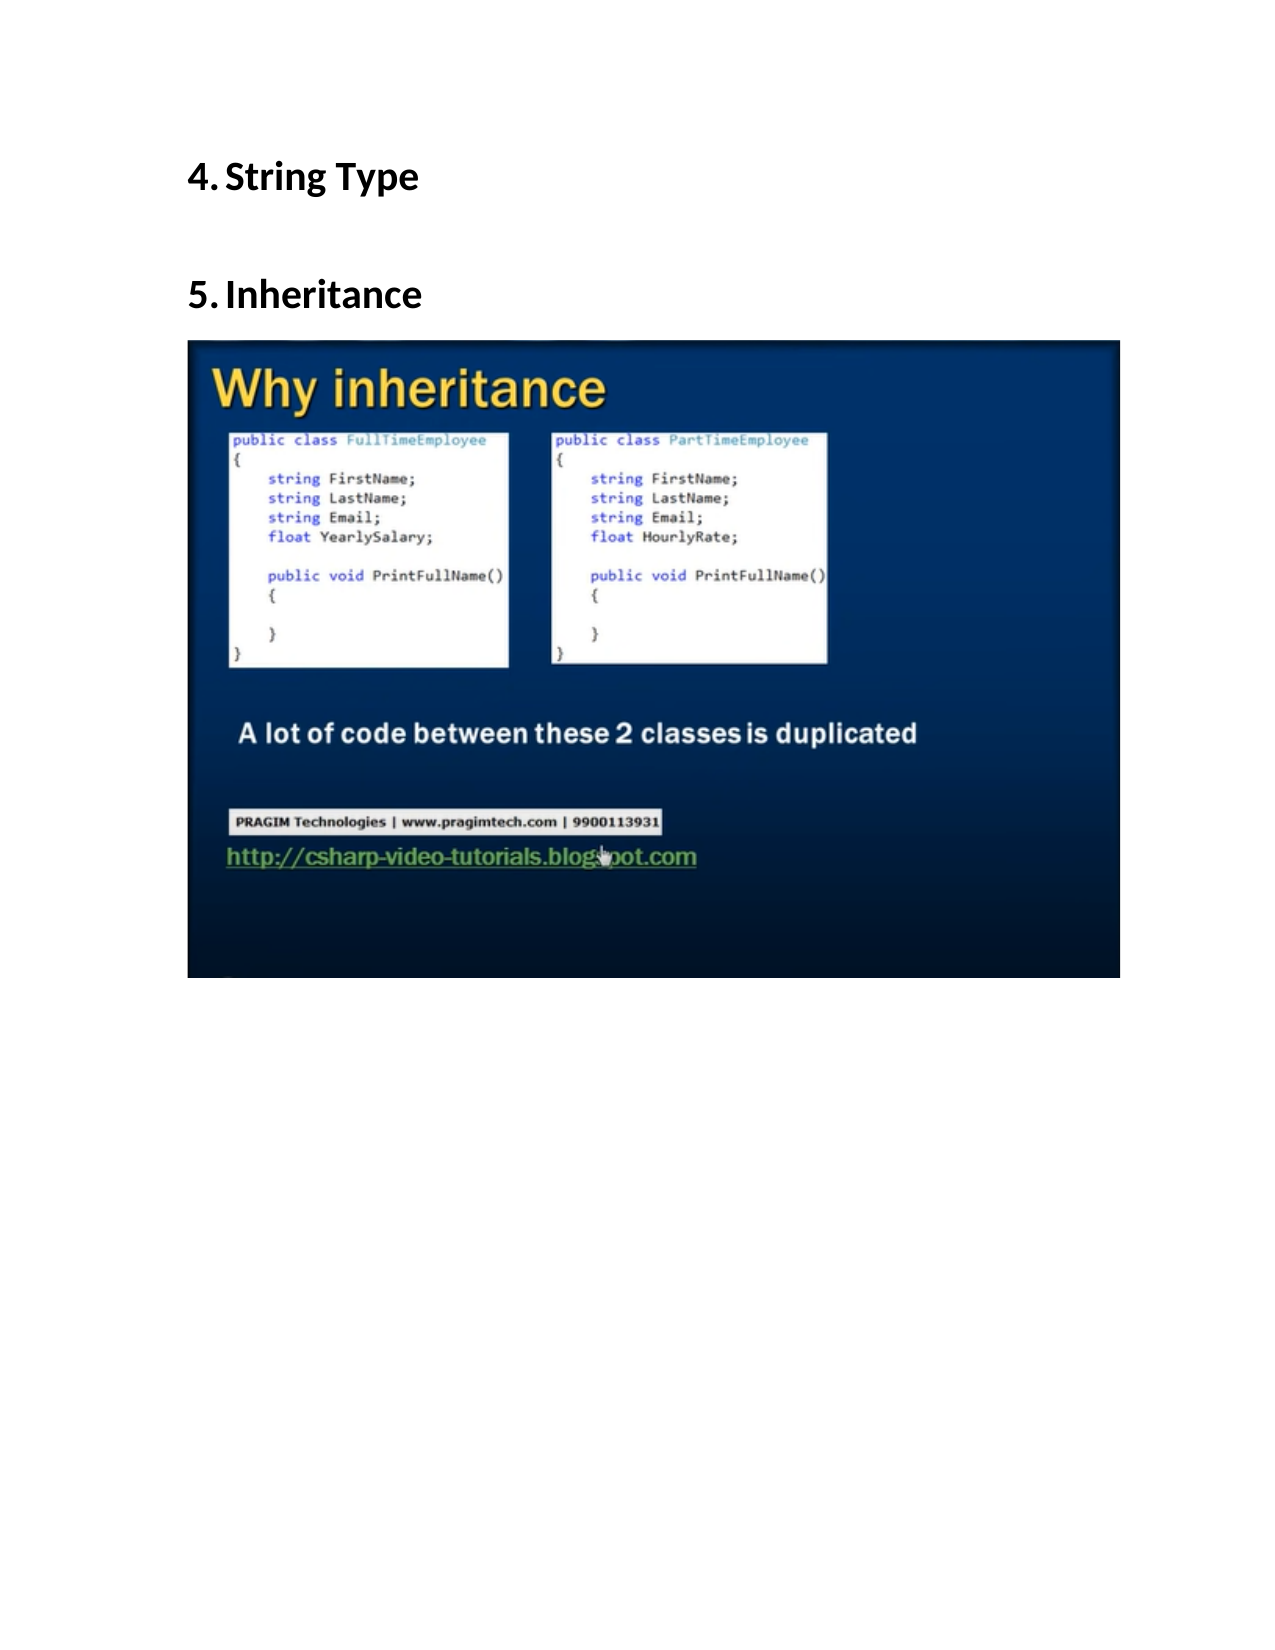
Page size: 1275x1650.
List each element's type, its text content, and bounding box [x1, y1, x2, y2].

picture [187, 340, 1121, 978]
list Inheritance [187, 268, 1125, 319]
list String Type [187, 150, 1125, 201]
